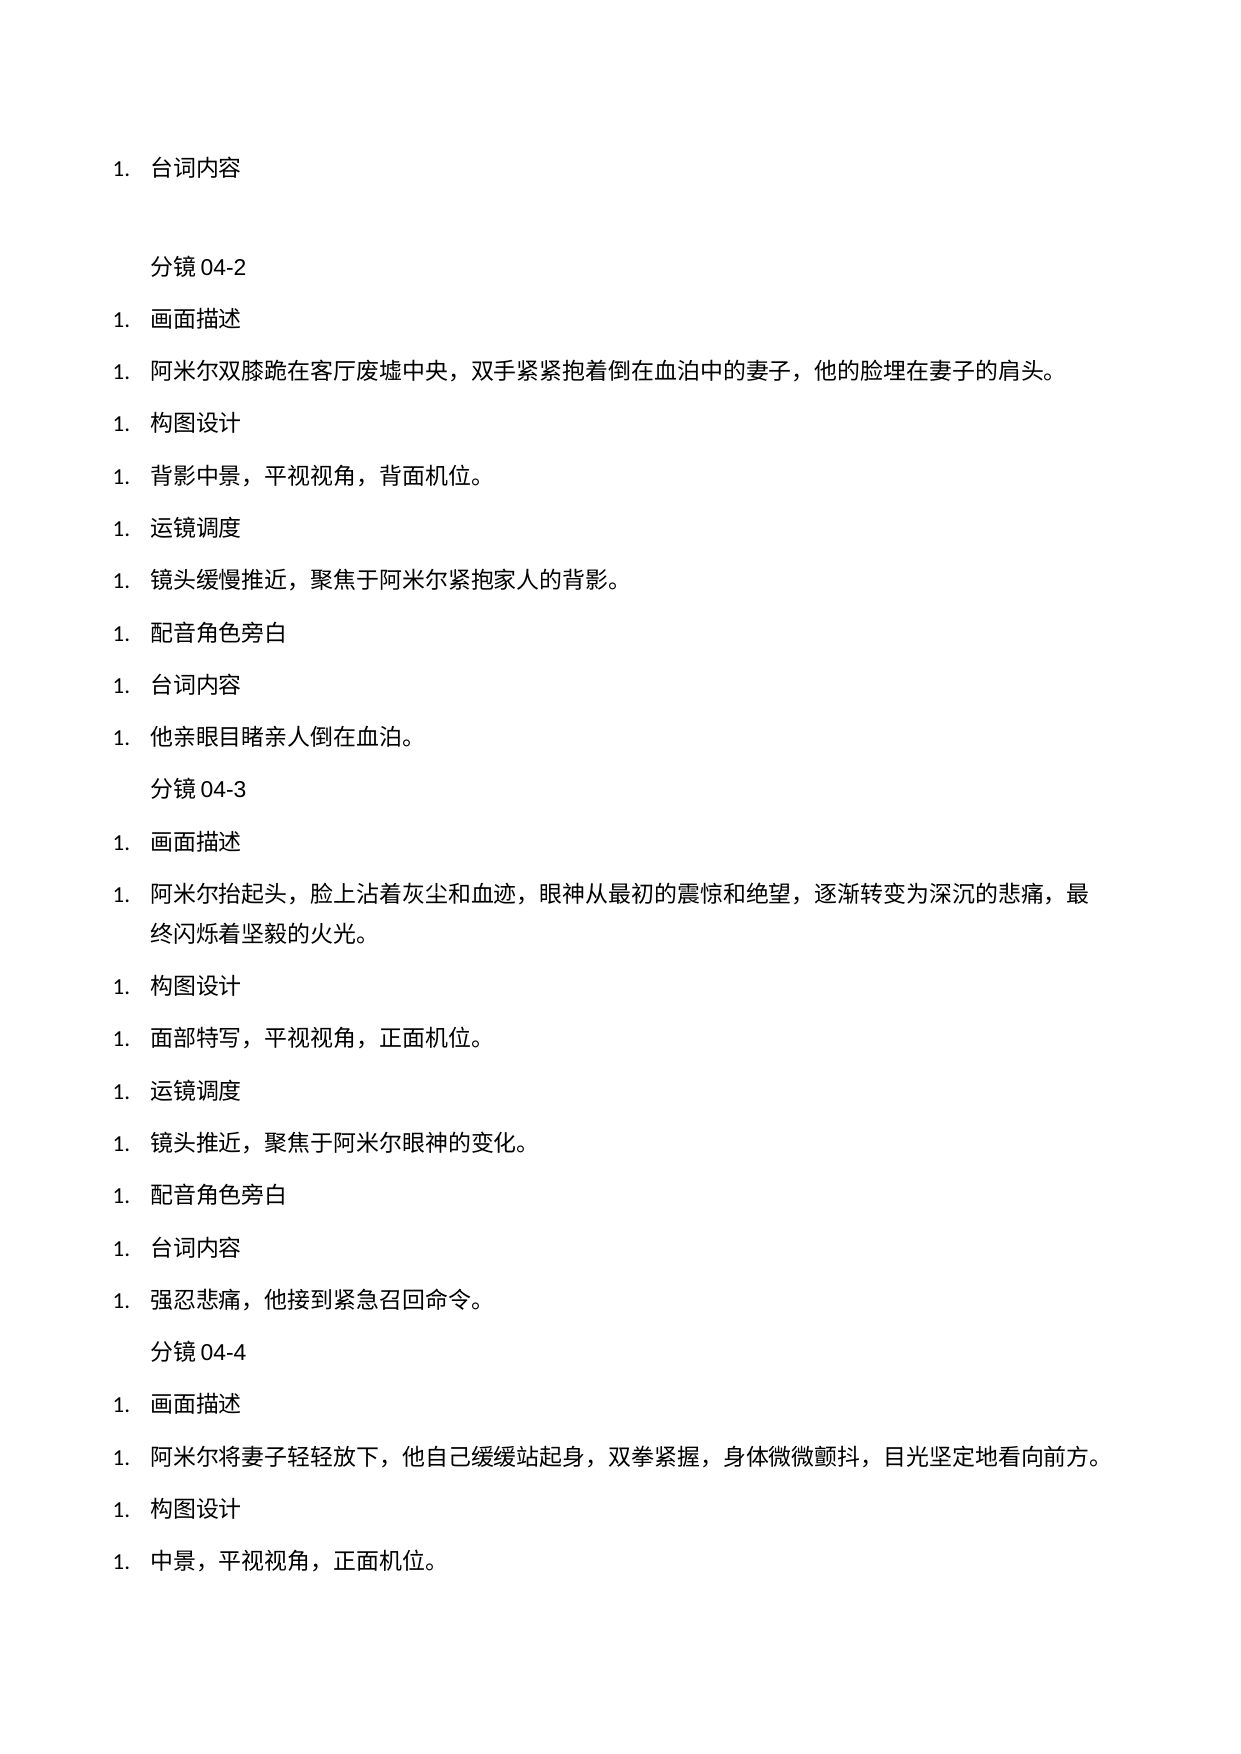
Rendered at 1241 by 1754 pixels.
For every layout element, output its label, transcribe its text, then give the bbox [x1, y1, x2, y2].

list 背影中景，平视视角，背面机位。 [112, 457, 1090, 491]
list 运镜调度 [112, 1072, 1090, 1106]
list 中景，平视视角，正面机位。 [112, 1543, 1090, 1576]
text 分镜04-3 [150, 771, 1090, 804]
list 阿米尔将妻子轻轻放下，他自己缓缓站起身，双拳紧握，身体微微颤抖，目光坚定地看向前方。 [112, 1438, 1090, 1472]
list 配音角色旁白 [112, 1177, 1090, 1210]
list 运镜调度 [112, 510, 1090, 543]
list 画面描述 [112, 823, 1090, 857]
list 画面描述 [112, 301, 1090, 334]
list 阿米尔抬起头，脸上沾着灰尘和血迹，眼神从最初的震惊和绝望，逐渐转变为深沉的悲痛，最终闪烁着坚毅的火光。 [112, 876, 1090, 949]
list 镜头缓慢推近，聚焦于阿米尔紧抱家人的背影。 [112, 562, 1090, 595]
list 他亲眼目睹亲人倒在血泊。 [112, 719, 1090, 752]
list 阿米尔双膝跪在客厅废墟中央，双手紧紧抱着倒在血泊中的妻子，他的脸埋在妻子的肩头。 [112, 353, 1090, 386]
list 构图设计 [112, 1491, 1090, 1524]
list 台词内容 [112, 1229, 1090, 1263]
text 分镜04-4 [150, 1334, 1090, 1367]
list 台词内容 [112, 667, 1090, 700]
list 配音角色旁白 [112, 614, 1090, 648]
list 画面描述 [112, 1386, 1090, 1419]
list 面部特写，平视视角，正面机位。 [112, 1020, 1090, 1053]
text 分镜04-2 [150, 248, 1090, 282]
list 镜头推近，聚焦于阿米尔眼神的变化。 [112, 1125, 1090, 1158]
list 强忍悲痛，他接到紧急召回命令。 [112, 1282, 1090, 1315]
list 台词内容 [112, 150, 1090, 183]
list 构图设计 [112, 405, 1090, 438]
list 构图设计 [112, 968, 1090, 1001]
